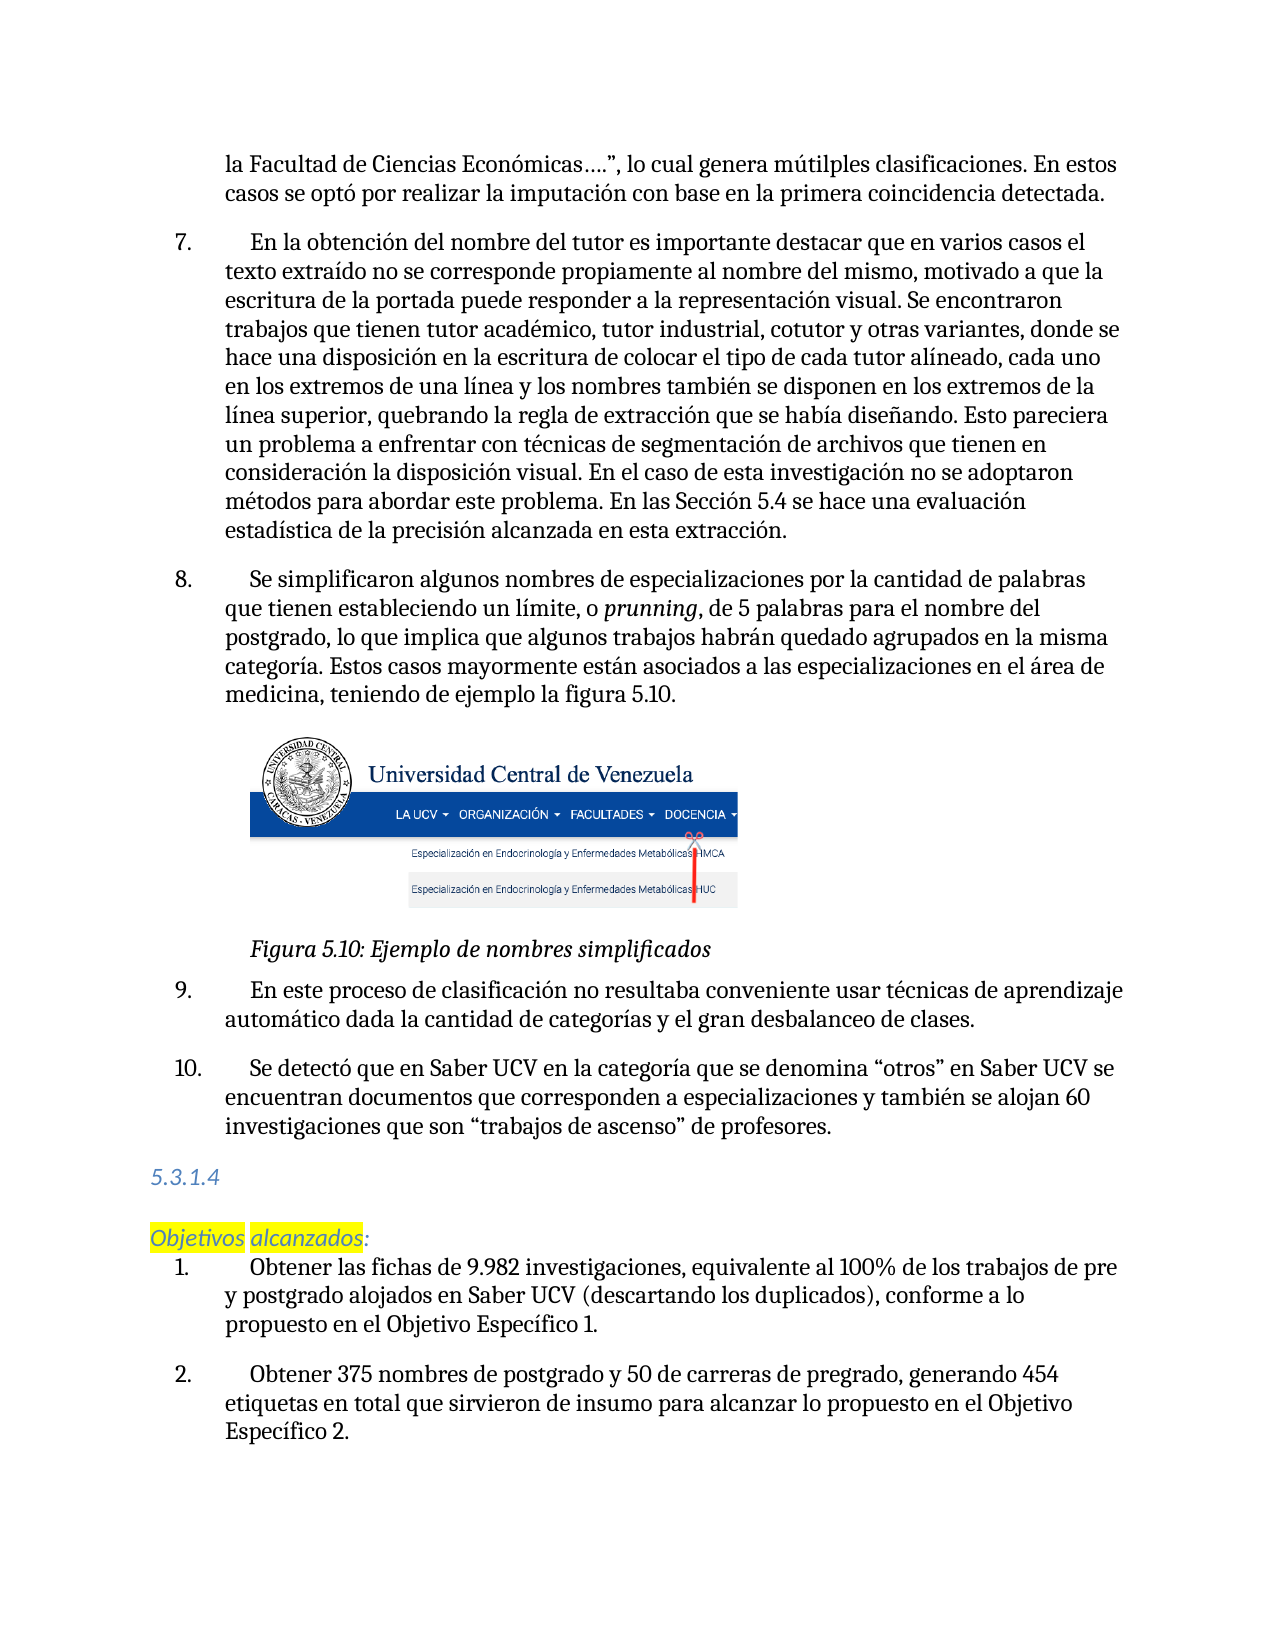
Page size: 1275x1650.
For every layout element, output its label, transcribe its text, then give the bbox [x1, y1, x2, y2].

list En este proceso de clasificación no resultaba conveniente usar técnicas de aprendizaje automático dada la cantidad de categorías y el gran desbalanceo de clases. [175, 976, 1125, 1033]
subtitle 5.3.1.4 Objetivos alcanzados: [150, 1161, 1125, 1253]
list Obtener las fichas de 9.982 investigaciones, equivalente al 100% de los trabajos de pre y postgrado alojados en Saber UCV (descartando los duplicados), conforme a lo propuesto en el Objetivo Específico 1. [175, 1253, 1125, 1339]
list Obtener 375 nombres de postgrado y 50 de carreras de pregrado, generando 454 etiquetas en total que sirvieron de insumo para alcanzar lo propuesto en el Objetivo Específico 2. [175, 1360, 1125, 1446]
list Se simplificaron algunos nombres de especializaciones por la cantidad de palabras que tienen estableciendo un límite, o prunning, de 5 palabras para el nombre del postgrado, lo que implica que algunos trabajos habrán quedado agrupados en la misma categoría. Estos casos mayormente están asociados a las especializaciones en el área de medicina, teniendo de ejemplo la figura 5.10. [175, 565, 1125, 709]
list En la obtención del nombre del tutor es importante destacar que en varios casos el texto extraído no se corresponde propiamente al nombre del mismo, motivado a que la escritura de la portada puede responder a la representación visual. Se encontraron trabajos que tienen tutor académico, tutor industrial, cotutor y otras variantes, donde se hace una disposición en la escritura de colocar el tipo de cada tutor alíneado, cada uno en los extremos de una línea y los nombres también se disponen en los extremos de la línea superior, quebrando la regla de extracción que se había diseñando. Esto pareciera un problema a enfrentar con técnicas de segmentación de archivos que tienen en consideración la disposición visual. En el caso de esta investigación no se adoptaron métodos para abordar este problema. En las Sección 5.4 se hace una evaluación estadística de la precisión alcanzada en esta extracción. [175, 228, 1125, 544]
list Se detectó que en Saber UCV en la categoría que se denomina “otros” en Saber UCV se encuentran documentos que corresponden a especializaciones y también se alojan 60 investigaciones que son “trabajos de ascenso” de profesores. [175, 1054, 1125, 1140]
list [175, 150, 1125, 207]
list Figura 5.10: Ejemplo de nombres simplificados [175, 934, 1125, 963]
picture [250, 730, 738, 908]
